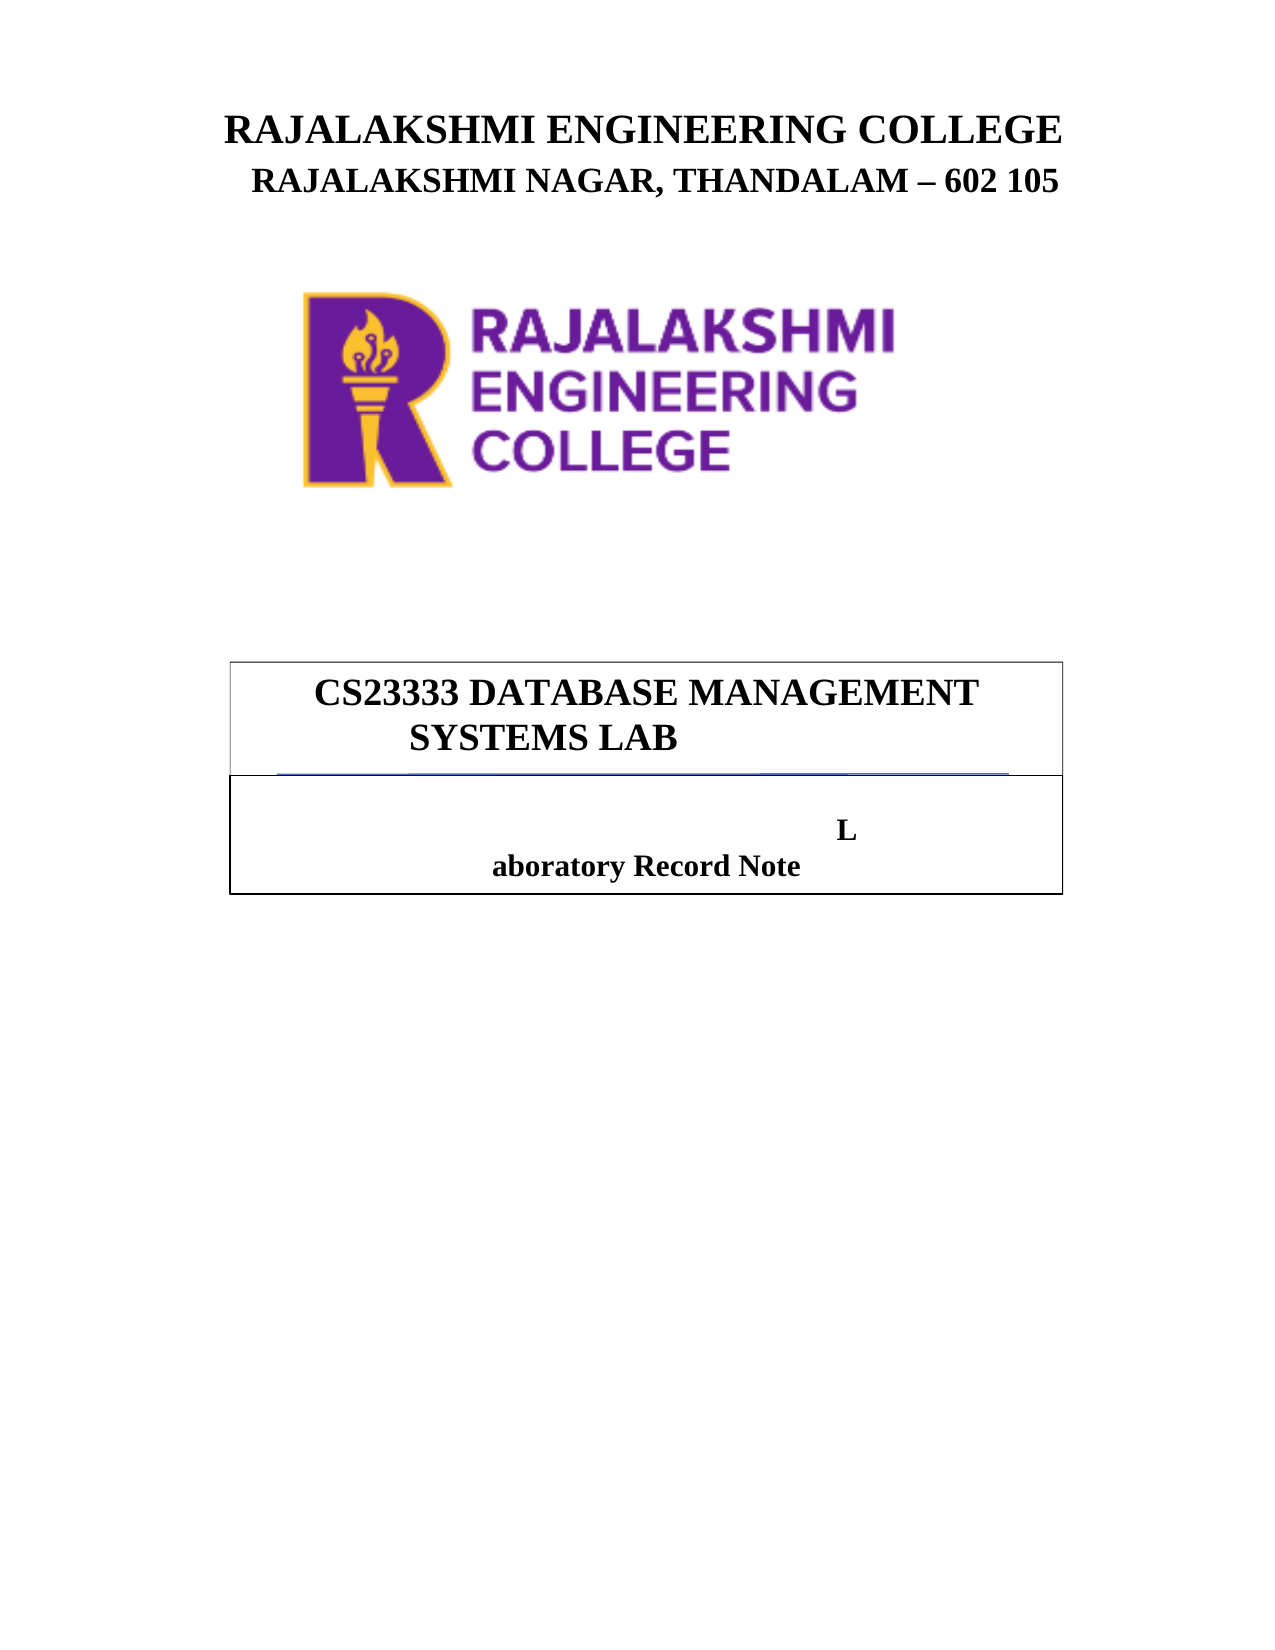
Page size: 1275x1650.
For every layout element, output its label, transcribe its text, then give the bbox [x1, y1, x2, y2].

text RAJALAKSHMI NAGAR, THANDALAM – 602 105 [144, 160, 1059, 201]
text RAJALAKSHMI ENGINEERING COLLEGE [143, 105, 1144, 153]
picture [273, 287, 1014, 507]
